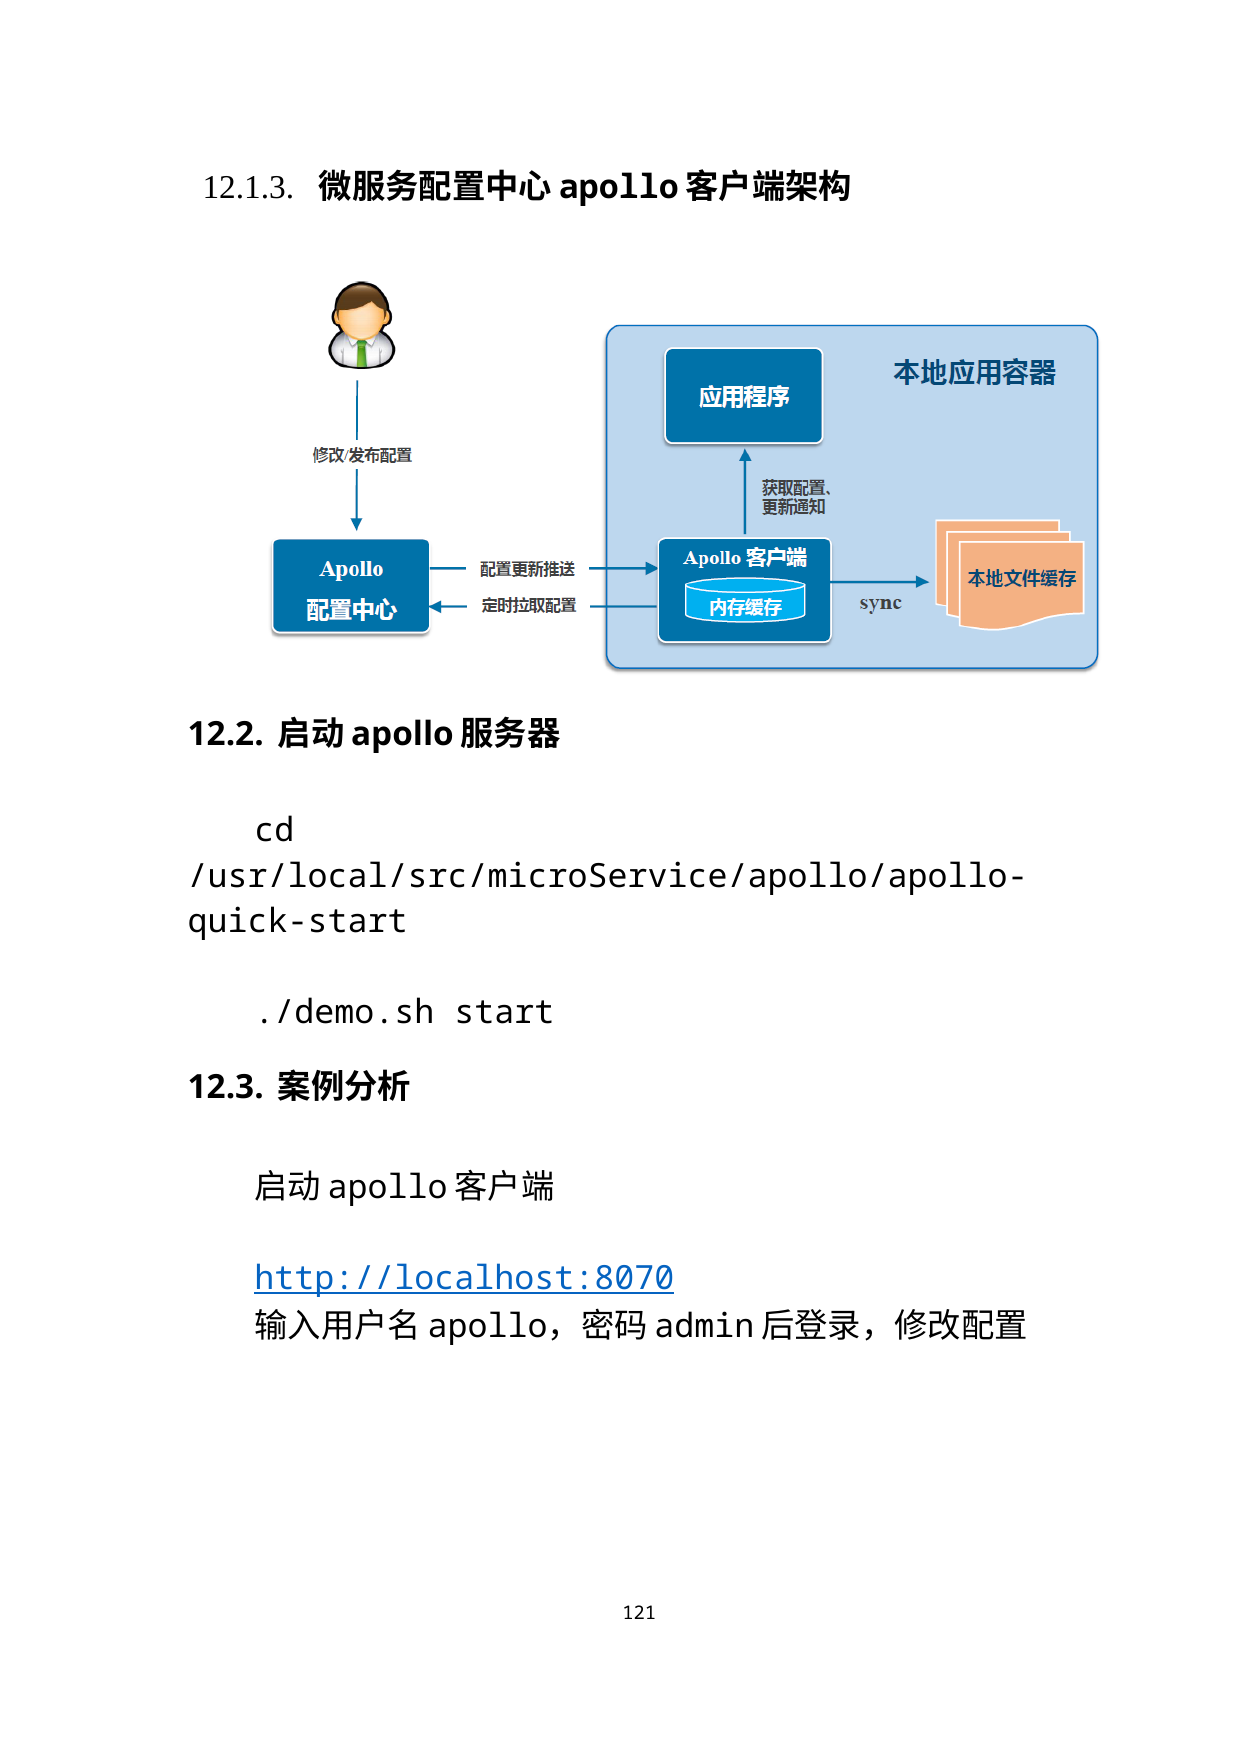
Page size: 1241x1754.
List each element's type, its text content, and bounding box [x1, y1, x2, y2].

subtitle 案例分析 [187, 1060, 1053, 1108]
text ./demo.sh start [187, 988, 1053, 1033]
text http://localhost:8070 [187, 1254, 1053, 1299]
text 输入用户名apollo，密码admin后登录，修改配置 [187, 1299, 1053, 1347]
picture [254, 270, 1120, 680]
subtitle 启动apollo服务器 [187, 706, 1053, 755]
text 启动apollo客户端 [187, 1160, 1053, 1208]
text cd /usr/local/src/microService/apollo/apollo-quick-start [187, 806, 1053, 942]
subtitle 微服务配置中心apollo客户端架构 [202, 160, 1053, 208]
